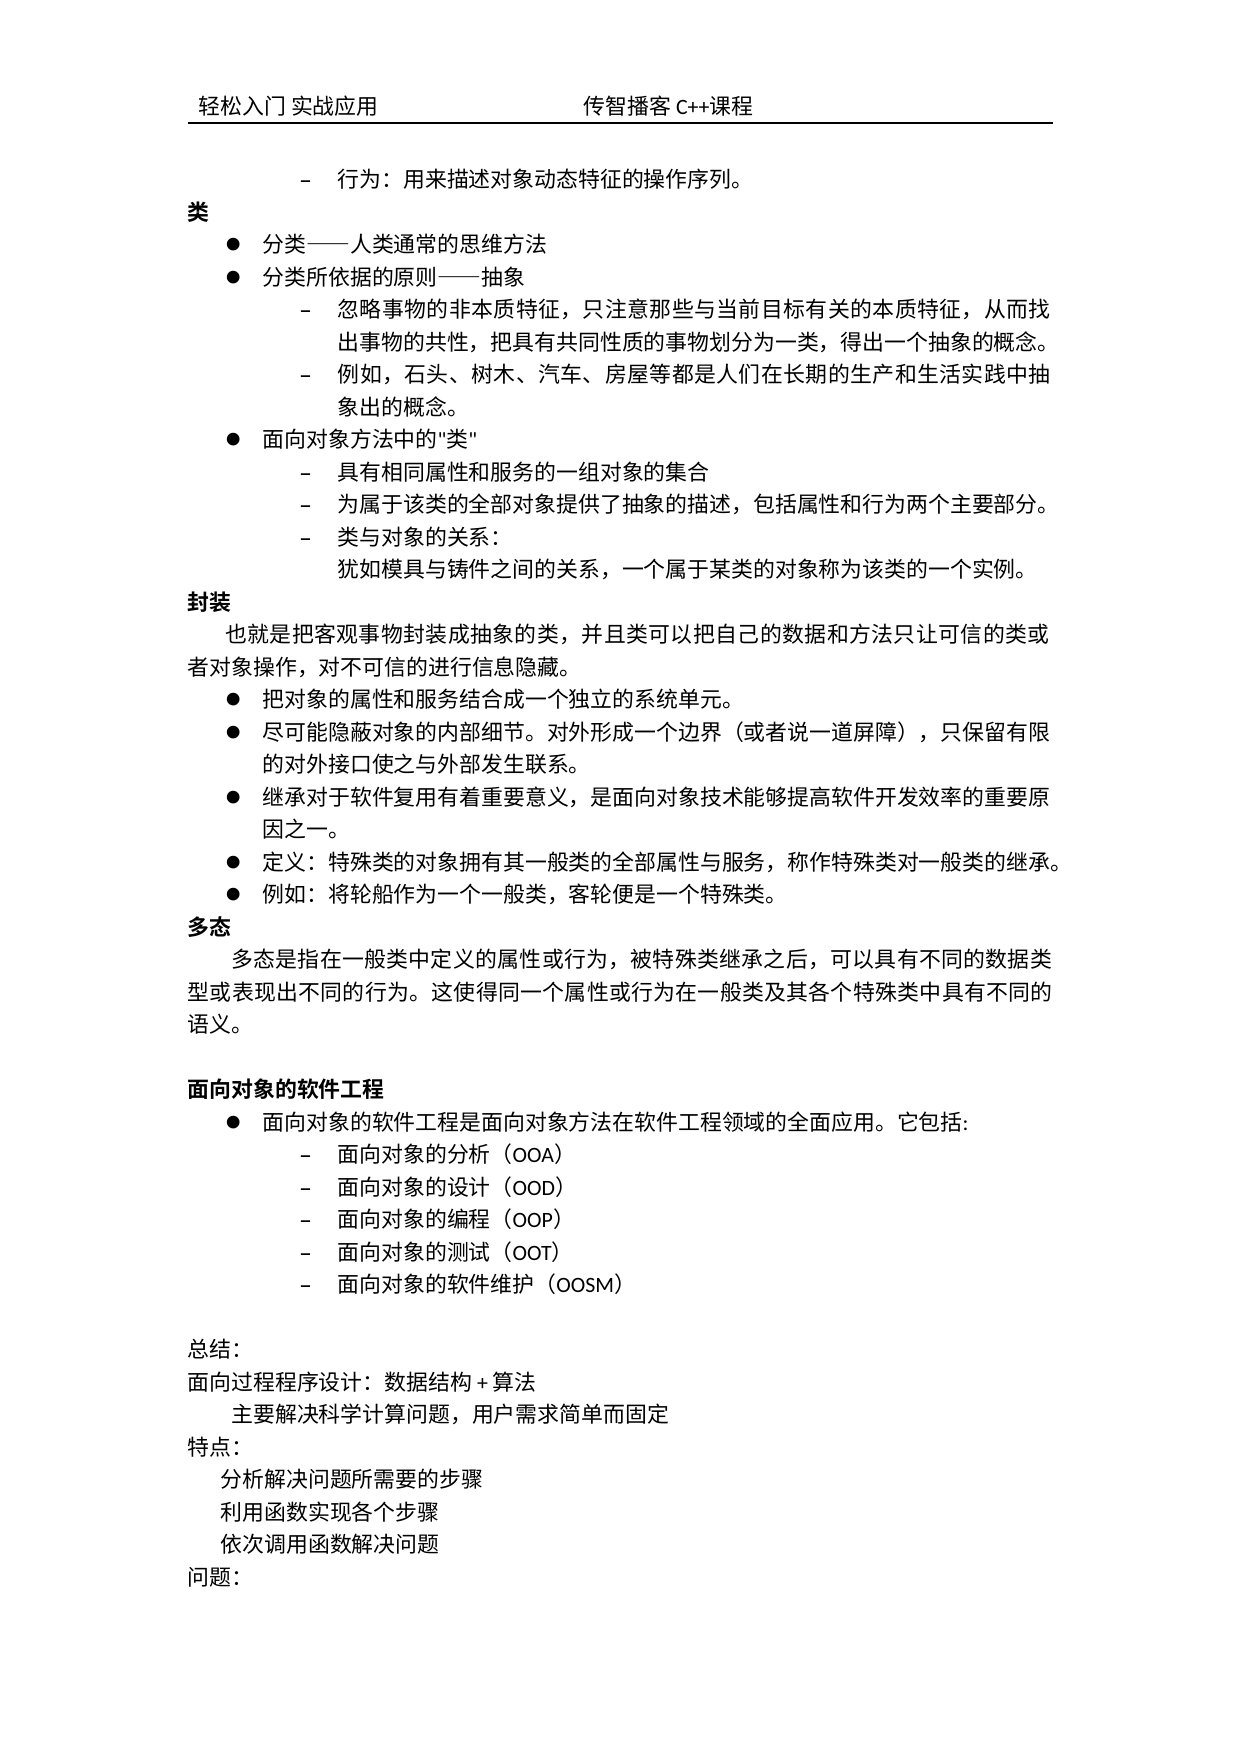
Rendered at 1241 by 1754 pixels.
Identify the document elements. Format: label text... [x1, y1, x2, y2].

text 类 [187, 194, 1053, 227]
text 特点： [187, 1429, 1053, 1462]
text 依次调用函数解决问题 [187, 1527, 1053, 1559]
list 分类所依据的原则——抽象 [225, 259, 1053, 292]
text 主要解决科学计算问题，用户需求简单而固定 [187, 1397, 1053, 1429]
text 多态是指在一般类中定义的属性或行为，被特殊类继承之后，可以具有不同的数据类型或表现出不同的行为。这使得同一个属性或行为在一般类及其各个特殊类中具有不同的语义。 [187, 942, 1053, 1039]
text 问题： [187, 1559, 1053, 1592]
list 继承对于软件复用有着重要意义，是面向对象技术能够提高软件开发效率的重要原因之一。 [225, 779, 1053, 844]
list 面向对象的软件工程是面向对象方法在软件工程领域的全面应用。它包括: [225, 1104, 1053, 1137]
text 面向过程程序设计：数据结构 + 算法 [187, 1364, 1053, 1397]
list 例如，石头、树木、汽车、房屋等都是人们在长期的生产和生活实践中抽象出的概念。 [300, 357, 1053, 422]
list 忽略事物的非本质特征，只注意那些与当前目标有关的本质特征，从而找出事物的共性，把具有共同性质的事物划分为一类，得出一个抽象的概念。 [300, 292, 1053, 357]
list 面向对象的测试（OOT） [300, 1234, 1053, 1267]
list 类与对象的关系： 犹如模具与铸件之间的关系，一个属于某类的对象称为该类的一个实例。 [300, 519, 1053, 584]
text 分析解决问题所需要的步骤 [187, 1462, 1053, 1494]
list 面向对象的软件维护（OOSM） [300, 1267, 1053, 1299]
text 也就是把客观事物封装成抽象的类，并且类可以把自己的数据和方法只让可信的类或者对象操作，对不可信的进行信息隐藏。 [187, 617, 1053, 682]
list 例如：将轮船作为一个一般类，客轮便是一个特殊类。 [225, 877, 1053, 909]
text 封装 [187, 584, 1053, 617]
text 总结： [187, 1332, 1053, 1364]
list 面向对象的设计（OOD） [300, 1169, 1053, 1202]
list 为属于该类的全部对象提供了抽象的描述，包括属性和行为两个主要部分。 [300, 487, 1053, 519]
list 尽可能隐蔽对象的内部细节。对外形成一个边界（或者说一道屏障），只保留有限的对外接口使之与外部发生联系。 [225, 714, 1053, 779]
list 行为：用来描述对象动态特征的操作序列。 [300, 162, 1053, 194]
list 具有相同属性和服务的一组对象的集合 [300, 454, 1053, 487]
text 多态 [187, 909, 1053, 942]
list 分类——人类通常的思维方法 [225, 227, 1053, 259]
list 定义：特殊类的对象拥有其一般类的全部属性与服务，称作特殊类对一般类的继承。 [225, 844, 1053, 877]
text 面向对象的软件工程 [187, 1072, 1053, 1104]
list 面向对象方法中的"类" [225, 422, 1053, 454]
text 利用函数实现各个步骤 [187, 1494, 1053, 1527]
list 面向对象的编程（OOP） [300, 1202, 1053, 1234]
list 把对象的属性和服务结合成一个独立的系统单元。 [225, 682, 1053, 714]
list 面向对象的分析（OOA） [300, 1137, 1053, 1169]
